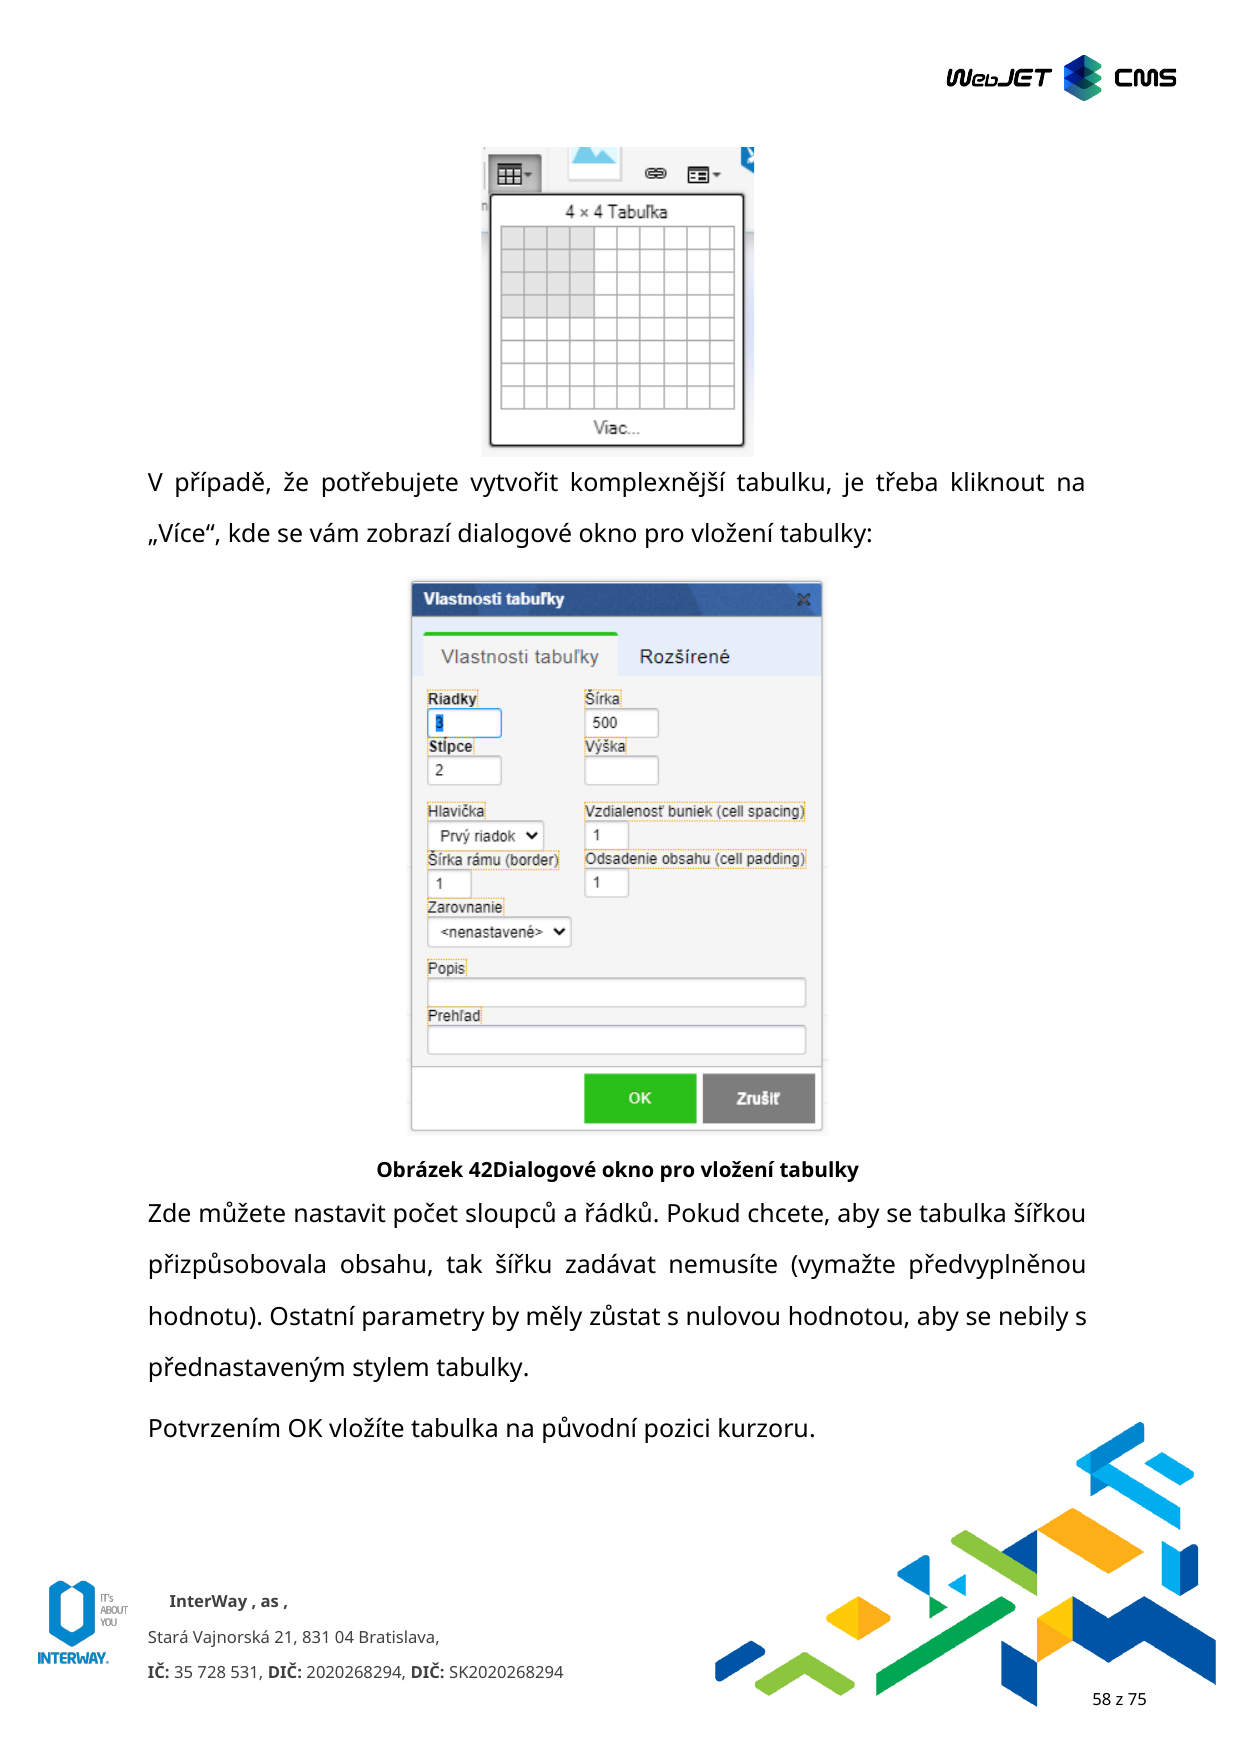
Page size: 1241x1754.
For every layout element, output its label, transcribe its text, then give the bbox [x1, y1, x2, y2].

picture [946, 55, 1177, 101]
text Obrázek 42 Dialogové okno pro vložení tabulky [148, 1155, 1087, 1184]
picture [37, 1579, 129, 1665]
text Potvrzením OK vložíte tabulka na původní pozici kurzoru. [148, 1411, 1087, 1445]
picture [481, 147, 755, 457]
text V případě, že potřebujete vytvořit komplexnější tabulku, je třeba kliknout na „Více“, kde se vám zobrazí dialogové okno pro vložení tabulky: [148, 464, 1087, 549]
picture [220, 1411, 1241, 1743]
text Zde můžete nastavit počet sloupců a řádků. Pokud chcete, aby se tabulka šířkou přizpůsobovala obsahu, tak šířku zadávat nemusíte (vymažte předvyplněnou hodnotu). Ostatní parametry by měly zůstat s nulovou hodnotou, aby se nebily s přednastaveným stylem tabulky. [148, 1196, 1087, 1383]
picture [406, 576, 829, 1136]
